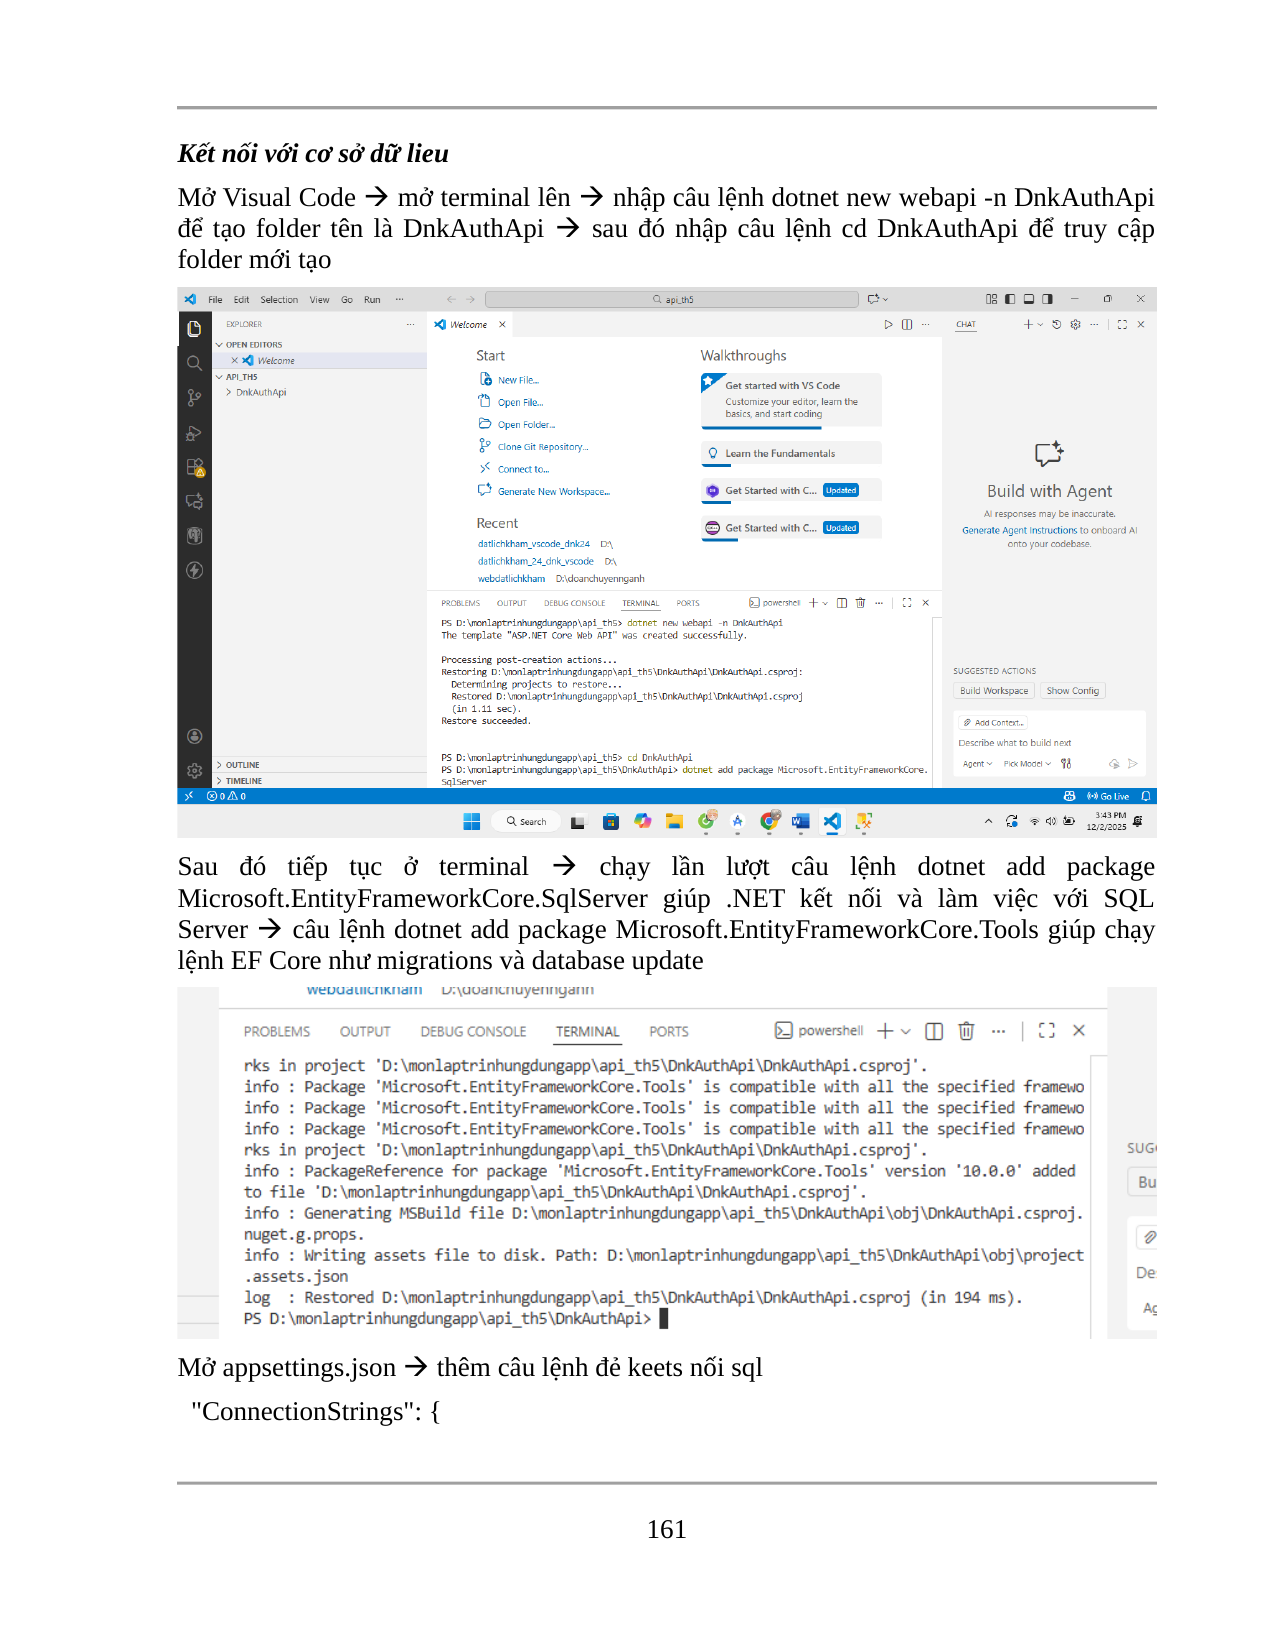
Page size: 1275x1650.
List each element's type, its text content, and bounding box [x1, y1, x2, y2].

text "ConnectionStrings": { [177, 1395, 1156, 1426]
text Mở appsettings.json thêm câu lệnh đẻ keets nối sql [177, 1351, 1156, 1383]
text Mở Visual Code mở terminal lên nhập câu lệnh dotnet new webapi -n DnkAuthApi để tạo folder tên là DnkAuthApi sau đó nhập câu lệnh cd DnkAuthApi để truy cập folder mới tạo [177, 181, 1156, 274]
subtitle Kết nối với cơ sở dữ lieu [177, 137, 1157, 168]
picture [177, 987, 1157, 1339]
text Sau đó tiếp tục ở terminal chạy lần lượt câu lệnh dotnet add package Microsoft.EntityFrameworkCore.SqlServer giúp .NET kết nối và làm việc với SQL Server câu lệnh dotnet add package Microsoft.EntityFrameworkCore.Tools giúp chạy lệnh EF Core như migrations và database update [177, 850, 1156, 975]
picture [177, 287, 1157, 838]
